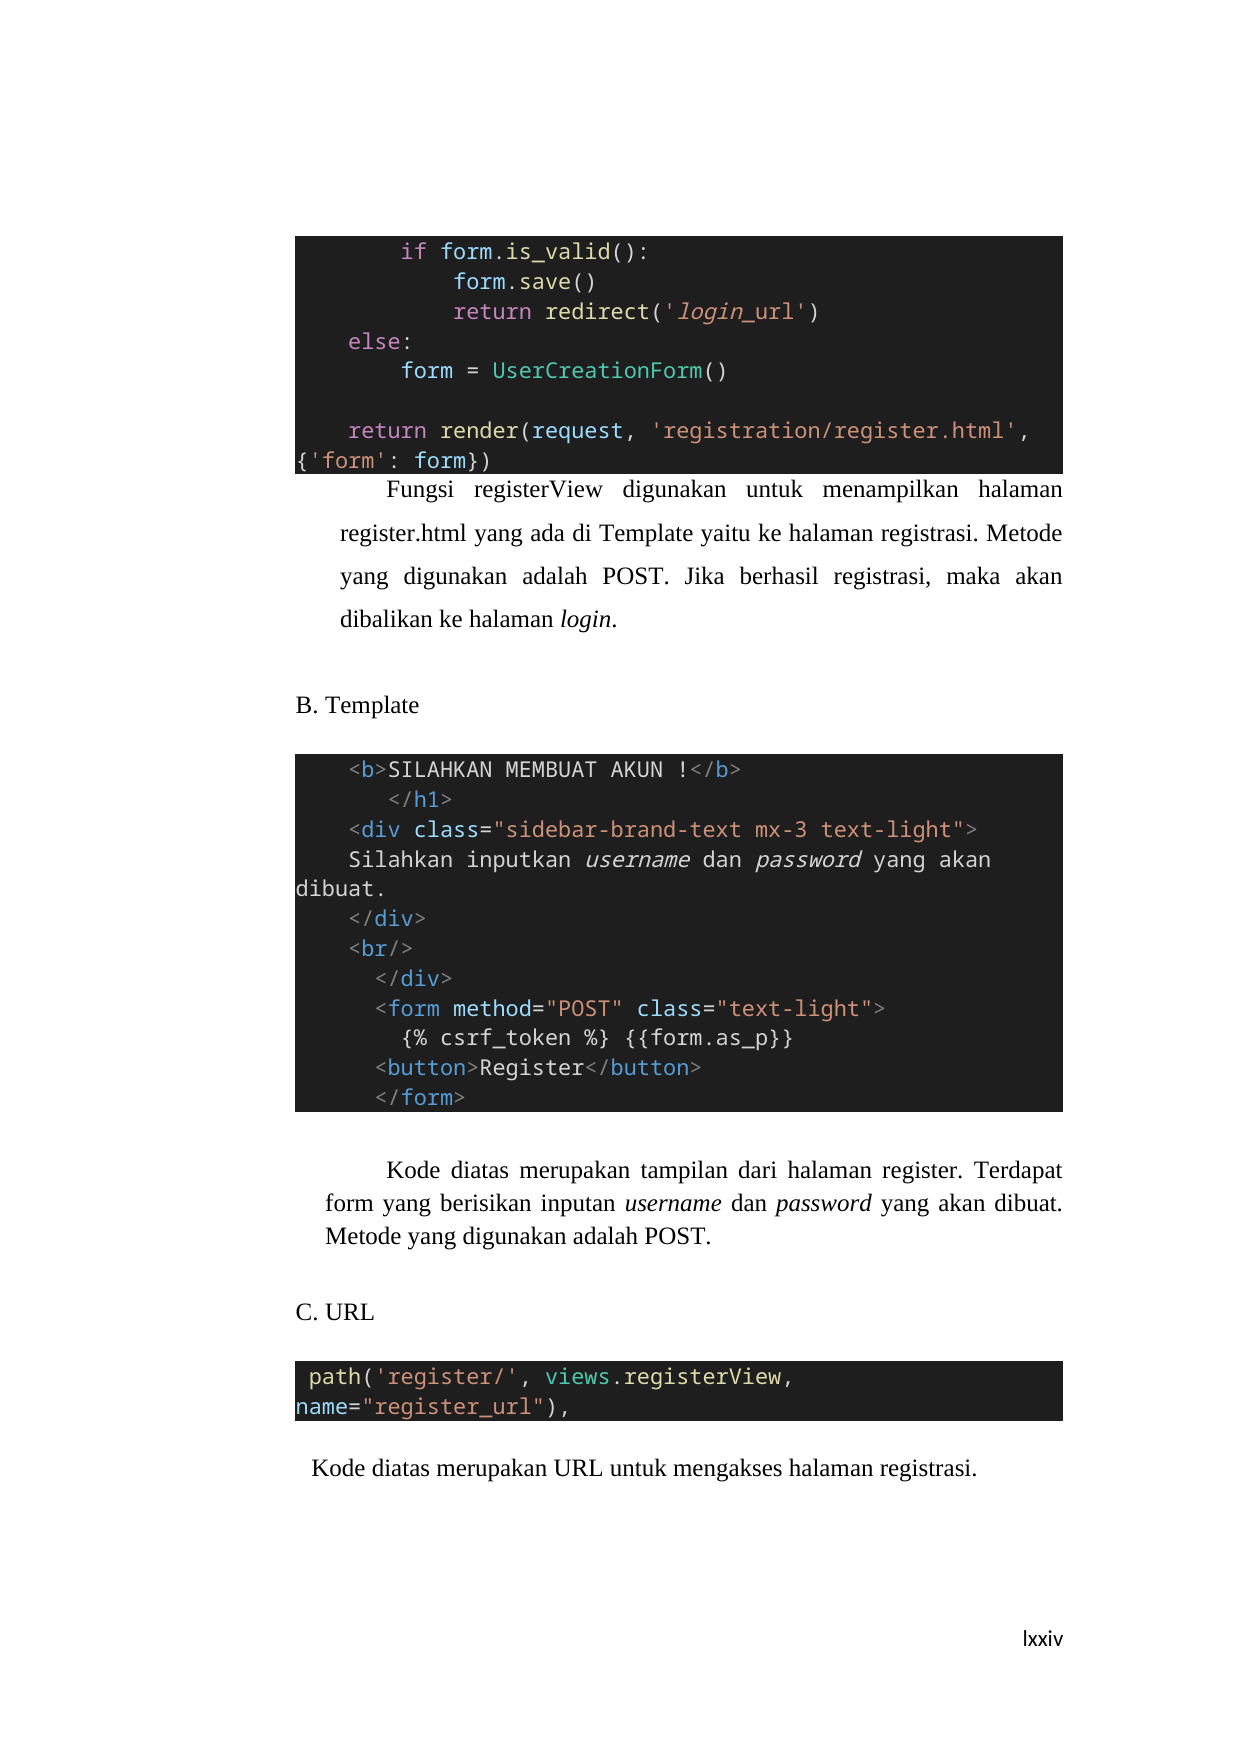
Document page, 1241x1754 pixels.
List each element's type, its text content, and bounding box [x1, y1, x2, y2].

text {% csrf_token %} {{form.as_p}} [295, 1022, 1063, 1052]
list Template [295, 690, 1063, 719]
text </div> [295, 963, 1063, 992]
text form.save() [295, 266, 1063, 296]
text return render(request, 'registration/register.html', {'form': form}) [295, 415, 1063, 474]
text if form.is_valid(): [295, 236, 1063, 266]
text path('register/', views.registerView, name="register_url"), [295, 1361, 1063, 1421]
text </h1> [295, 784, 1063, 814]
list Fungsi registerView digunakan untuk menampilkan halaman register.html yang ada di Template yaitu ke halaman registrasi. Metode yang digunakan adalah POST. Jika berhasil registrasi, maka akan dibalikan ke halaman login. [340, 474, 1063, 633]
text </div> [295, 903, 1063, 933]
list Kode diatas merupakan tampilan dari halaman register. Terdapat form yang berisikan inputan username dan password yang akan dibuat. Metode yang digunakan adalah POST. [325, 1155, 1063, 1249]
text </form> [295, 1082, 1063, 1112]
text <b>SILAHKAN MEMBUAT AKUN !</b> [295, 754, 1063, 784]
text <div class="sidebar-brand-text mx-3 text-light"> [295, 814, 1063, 843]
text <br/> [295, 933, 1063, 963]
text <button>Register</button> [295, 1052, 1063, 1082]
text else: [295, 326, 1063, 355]
text Silahkan inputkan username dan password yang akan dibuat. [295, 843, 1063, 903]
text return redirect('login_url') [295, 296, 1063, 326]
text form = UserCreationForm() [295, 355, 1063, 385]
list URL [295, 1297, 1063, 1326]
text <form method="POST" class="text-light"> [295, 992, 1063, 1022]
list Kode diatas merupakan URL untuk mengakses halaman registrasi. [311, 1453, 1063, 1482]
